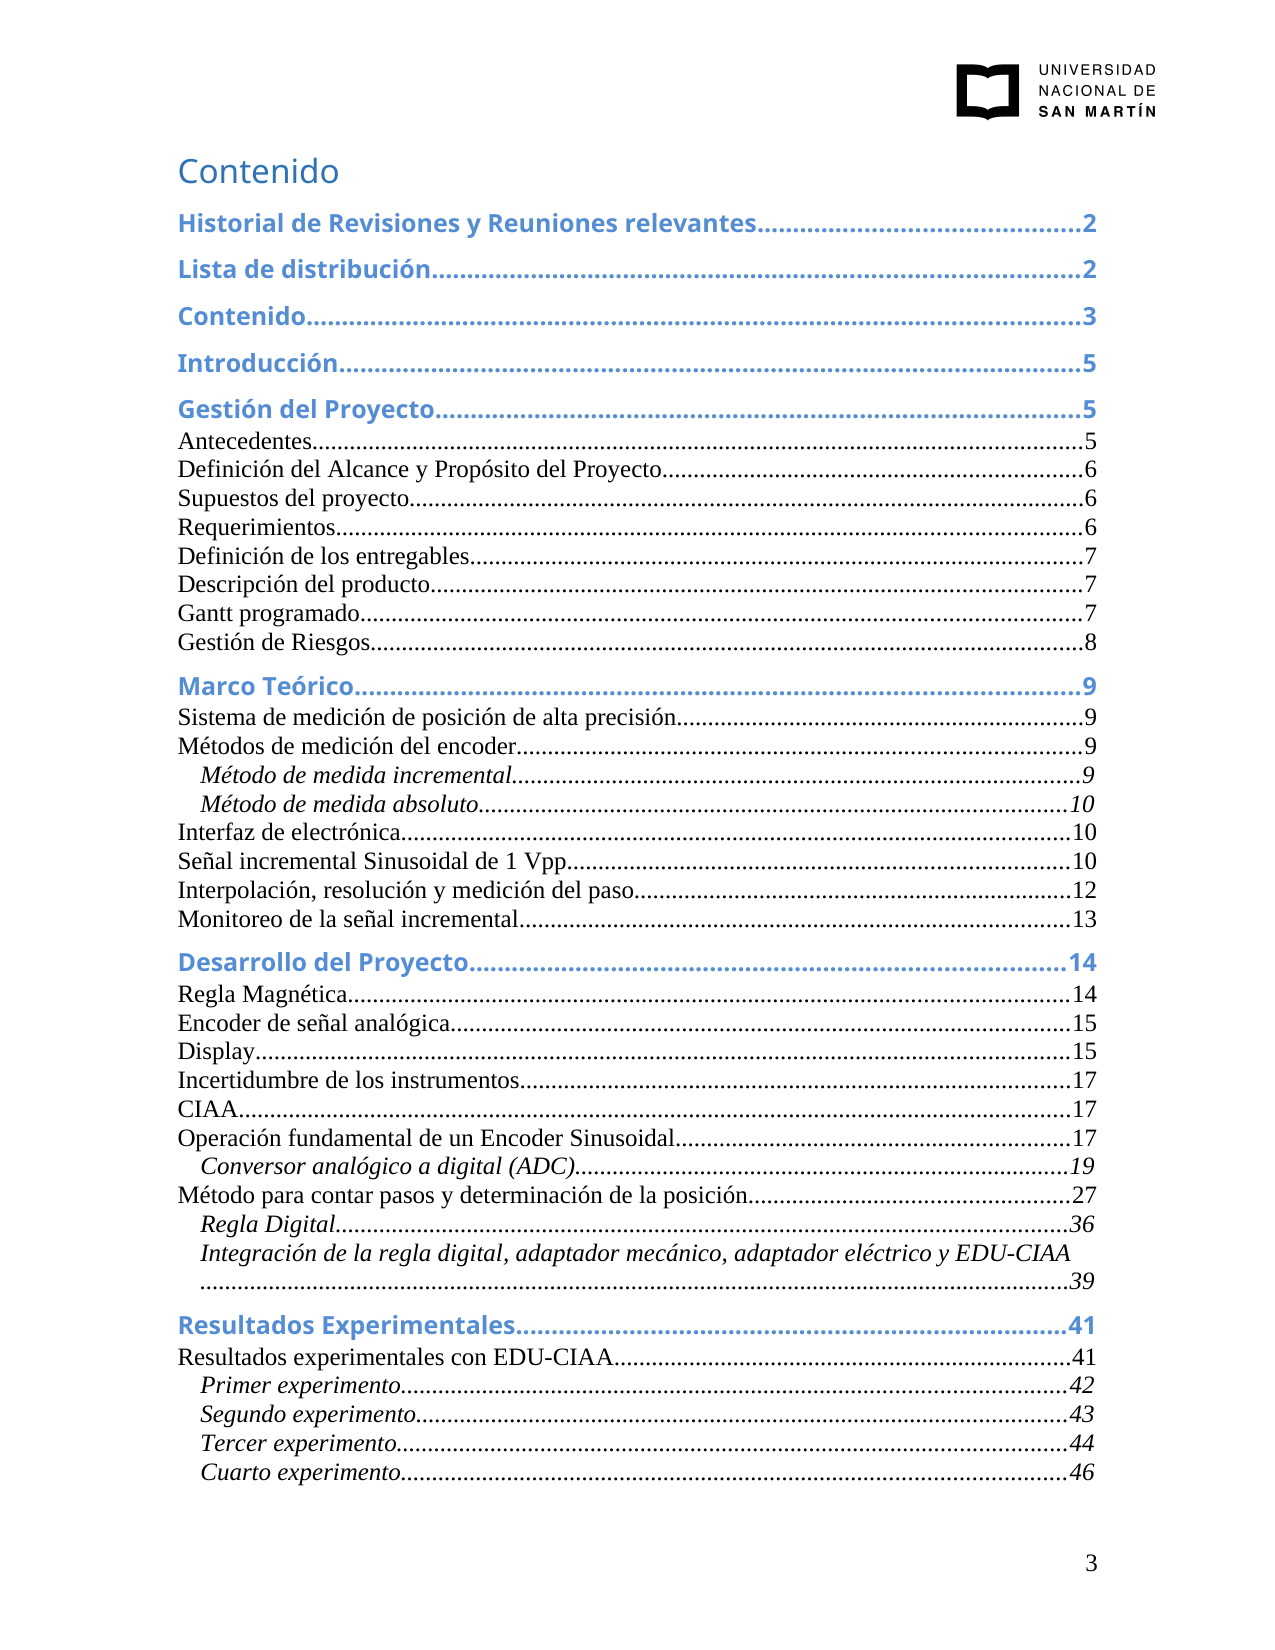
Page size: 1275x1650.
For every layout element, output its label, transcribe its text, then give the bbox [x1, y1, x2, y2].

subtitle Contenido [177, 148, 1098, 193]
picture [945, 55, 1165, 128]
